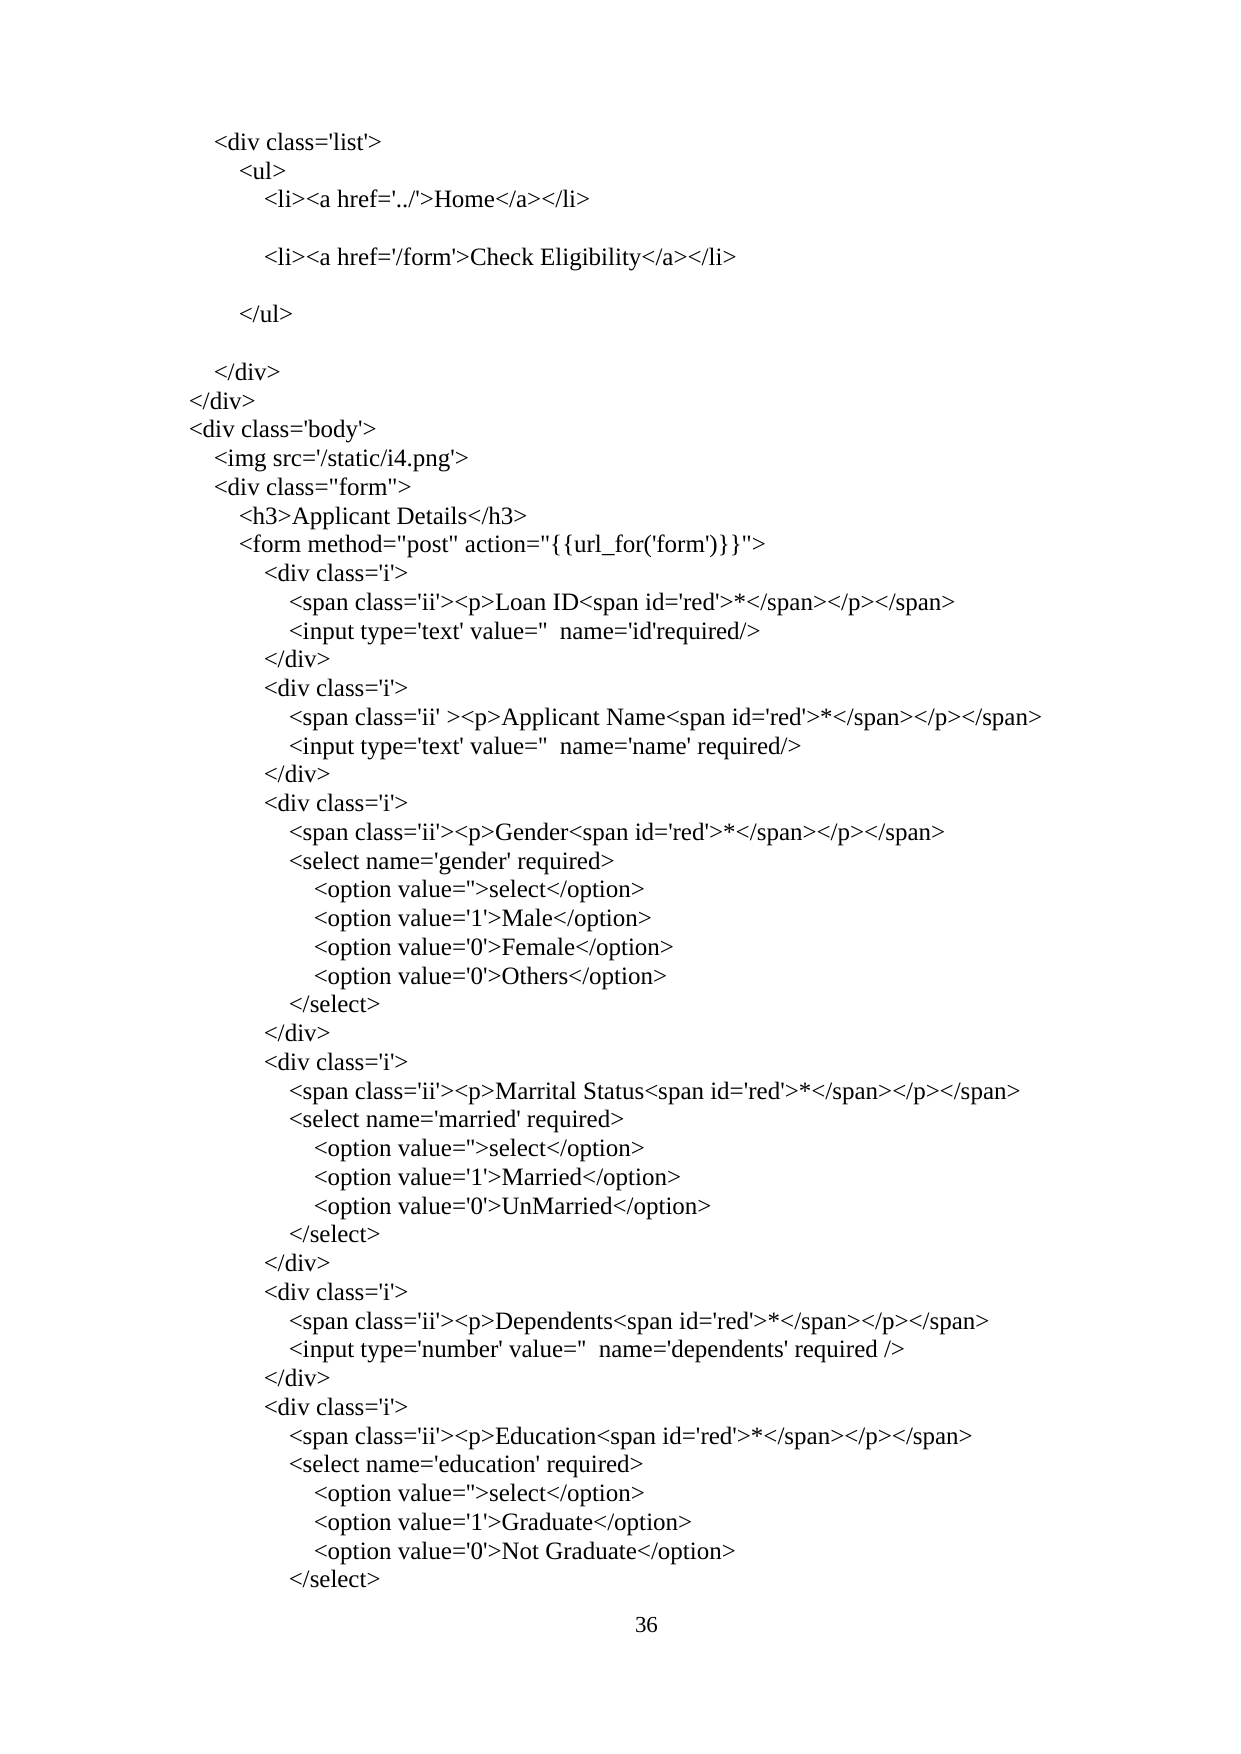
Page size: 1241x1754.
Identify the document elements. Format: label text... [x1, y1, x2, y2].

text </div> [163, 1248, 1117, 1277]
text <option value='0'>Others</option> [163, 961, 1117, 989]
text <div class='i'> [163, 1047, 1117, 1076]
text <form method="post" action="{{url_for('form')}}"> [163, 529, 1117, 558]
text <ul> [163, 156, 1117, 184]
text </div> [163, 759, 1117, 788]
text </div> [163, 1018, 1117, 1047]
text <option value='1'>Married</option> [163, 1162, 1117, 1191]
text <div class="form"> [163, 472, 1117, 501]
text <option value=''>select</option> [163, 874, 1117, 903]
text </select> [163, 989, 1117, 1018]
text <select name='gender' required> [163, 846, 1117, 874]
text <li><a href='../'>Home</a></li> [163, 184, 1117, 213]
text <select name='married' required> [163, 1104, 1117, 1133]
text <input type='text' value='' name='id'required/> [163, 616, 1117, 644]
text <h3>Applicant Details</h3> [163, 501, 1117, 529]
text <span class='ii'><p>Loan ID<span id='red'>*</span></p></span> [163, 587, 1117, 616]
text <input type='number' value='' name='dependents' required /> [163, 1334, 1117, 1363]
text <span class='ii'><p>Dependents<span id='red'>*</span></p></span> [163, 1306, 1117, 1334]
text <select name='education' required> [163, 1449, 1117, 1478]
text <div class='list'> [163, 127, 1117, 156]
text <input type='text' value='' name='name' required/> [163, 731, 1117, 759]
text <option value='0'>UnMarried</option> [163, 1191, 1117, 1219]
text </div> [163, 644, 1117, 673]
text <span class='ii'><p>Gender<span id='red'>*</span></p></span> [163, 817, 1117, 846]
text </div> [163, 1363, 1117, 1392]
text <div class='i'> [163, 1277, 1117, 1306]
text <span class='ii'><p>Education<span id='red'>*</span></p></span> [163, 1421, 1117, 1449]
text <option value='0'>Not Graduate</option> [163, 1536, 1117, 1564]
text <div class='i'> [163, 1392, 1117, 1421]
text <option value=''>select</option> [163, 1133, 1117, 1162]
text <option value='1'>Graduate</option> [163, 1507, 1117, 1536]
text <div class='body'> [163, 414, 1117, 443]
text </select> [163, 1219, 1117, 1248]
text </ul> [163, 299, 1117, 328]
text </div> [163, 386, 1117, 414]
text <option value='1'>Male</option> [163, 903, 1117, 932]
text <option value=''>select</option> [163, 1478, 1117, 1507]
text <div class='i'> [163, 788, 1117, 817]
text <div class='i'> [163, 558, 1117, 587]
text <span class='ii'><p>Marrital Status<span id='red'>*</span></p></span> [163, 1076, 1117, 1104]
text <img src='/static/i4.png'> [163, 443, 1117, 472]
text <option value='0'>Female</option> [163, 932, 1117, 961]
text </div> [163, 357, 1117, 386]
text <div class='i'> [163, 673, 1117, 702]
text </select> [163, 1564, 1117, 1593]
text <span class='ii' ><p>Applicant Name<span id='red'>*</span></p></span> [163, 702, 1117, 731]
text <li><a href='/form'>Check Eligibility</a></li> [163, 242, 1117, 271]
